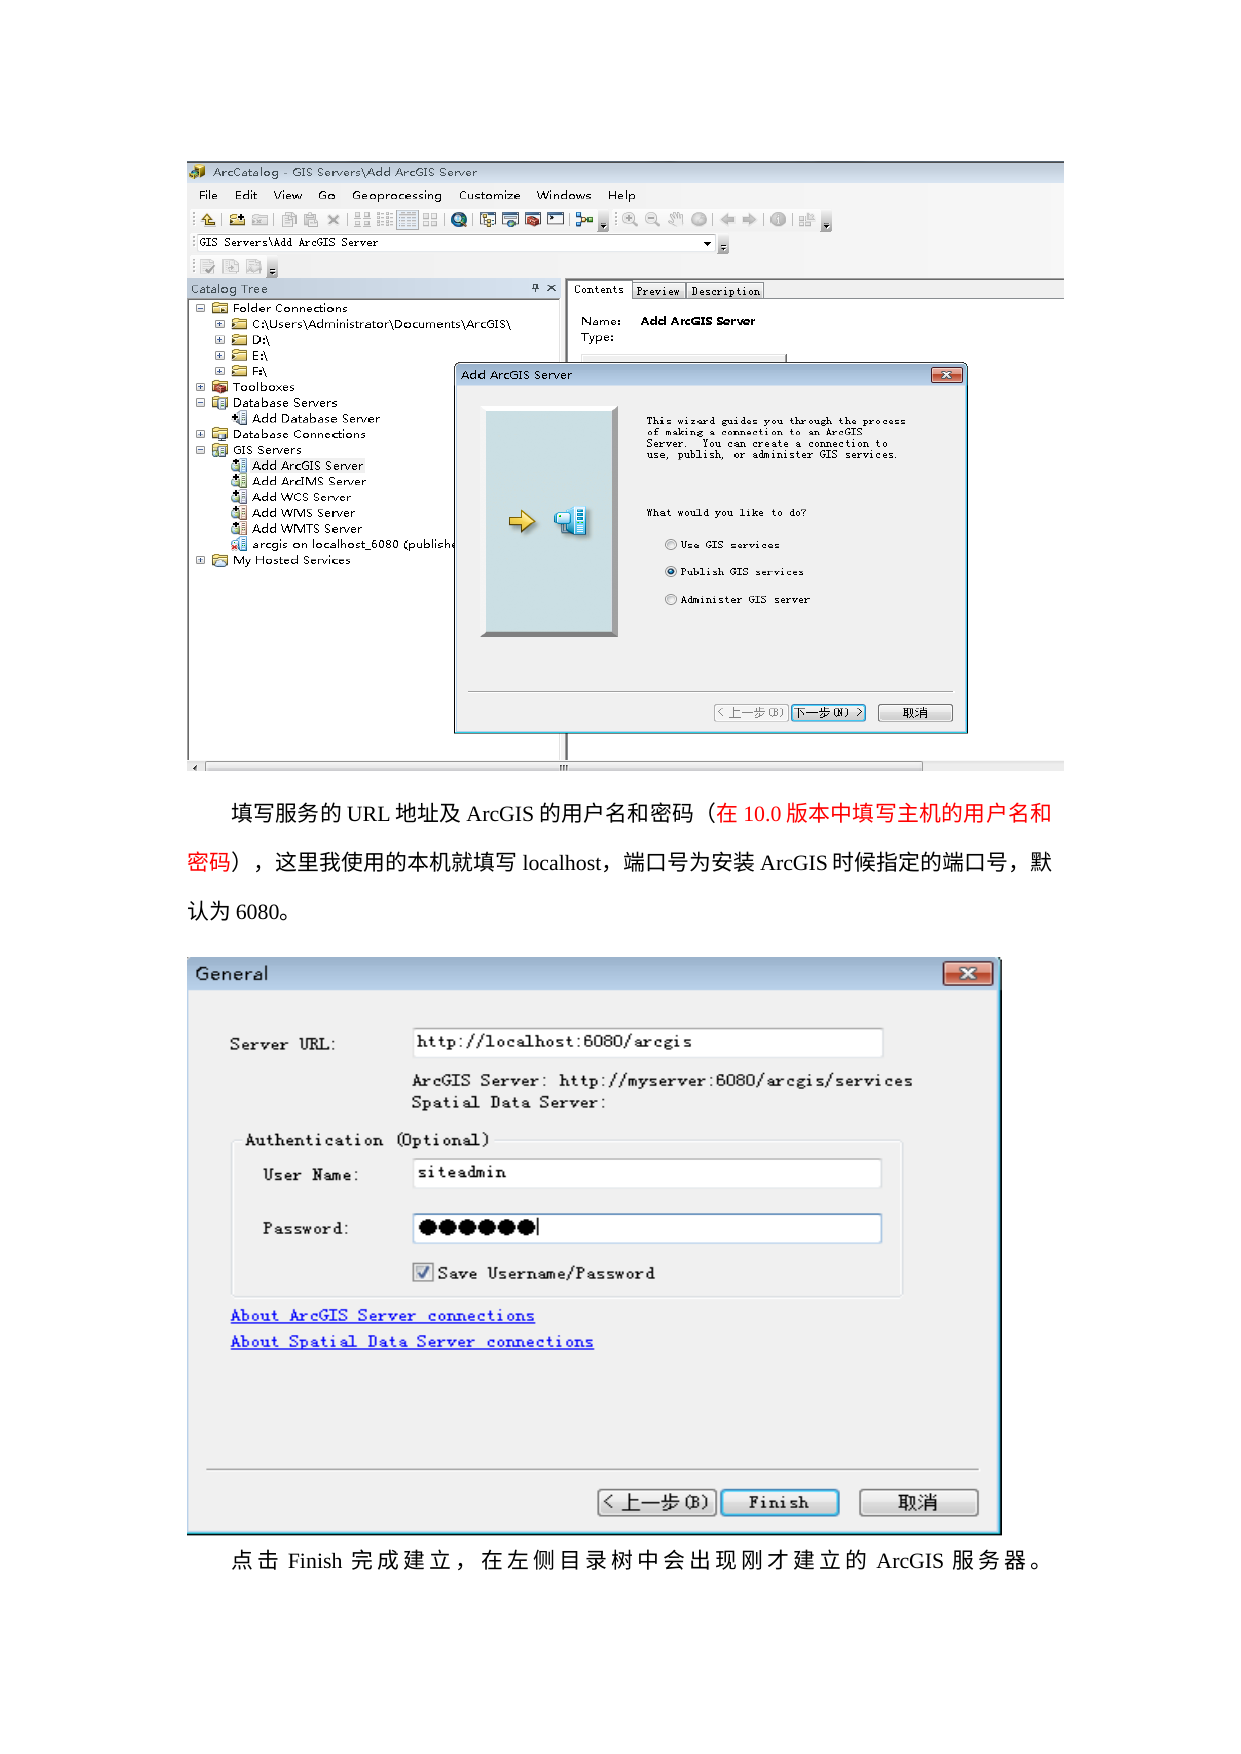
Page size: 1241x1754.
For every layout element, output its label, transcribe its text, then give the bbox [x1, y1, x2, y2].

picture [187, 161, 1064, 771]
picture [187, 957, 1002, 1537]
text 填写服务的URL地址及ArcGIS的用户名和密码（在10.0版本中填写主机的用户名和密码），这里我使用的本机就填写localhost，端口号为安装ArcGIS时候指定的端口号，默认为6080。 [187, 796, 1053, 926]
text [187, 1543, 1053, 1575]
